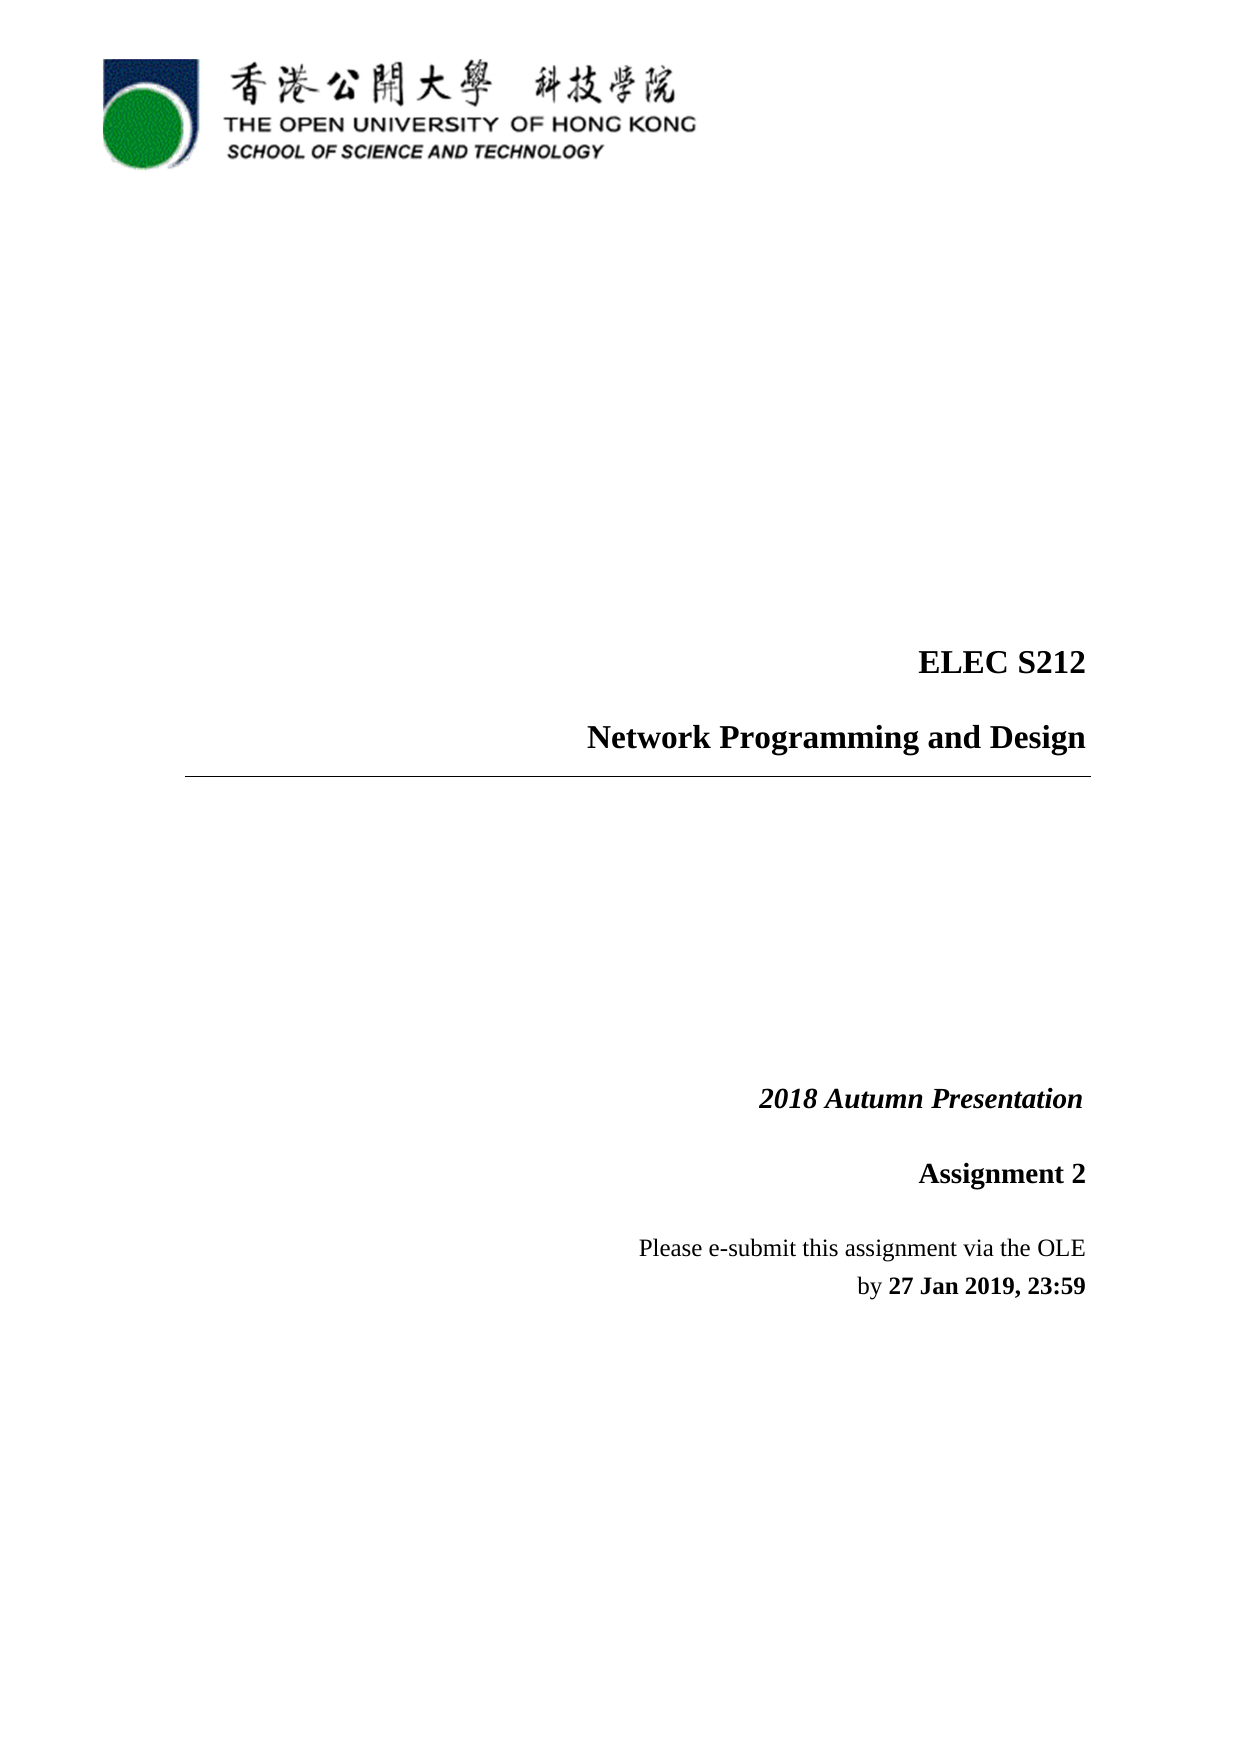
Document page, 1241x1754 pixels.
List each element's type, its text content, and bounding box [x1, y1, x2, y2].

text Network Programming and Design [89, 717, 1086, 756]
picture [102, 59, 698, 173]
text Assignment 2 [89, 1157, 1086, 1190]
subtitle ELEC S212 [89, 642, 1086, 681]
subtitle by 27 Jan 2019, 23:59 [89, 1271, 1086, 1300]
text Please e-submit this assignment via the OLE [89, 1233, 1086, 1262]
subtitle 2018 Autumn Presentation [89, 1081, 1086, 1115]
